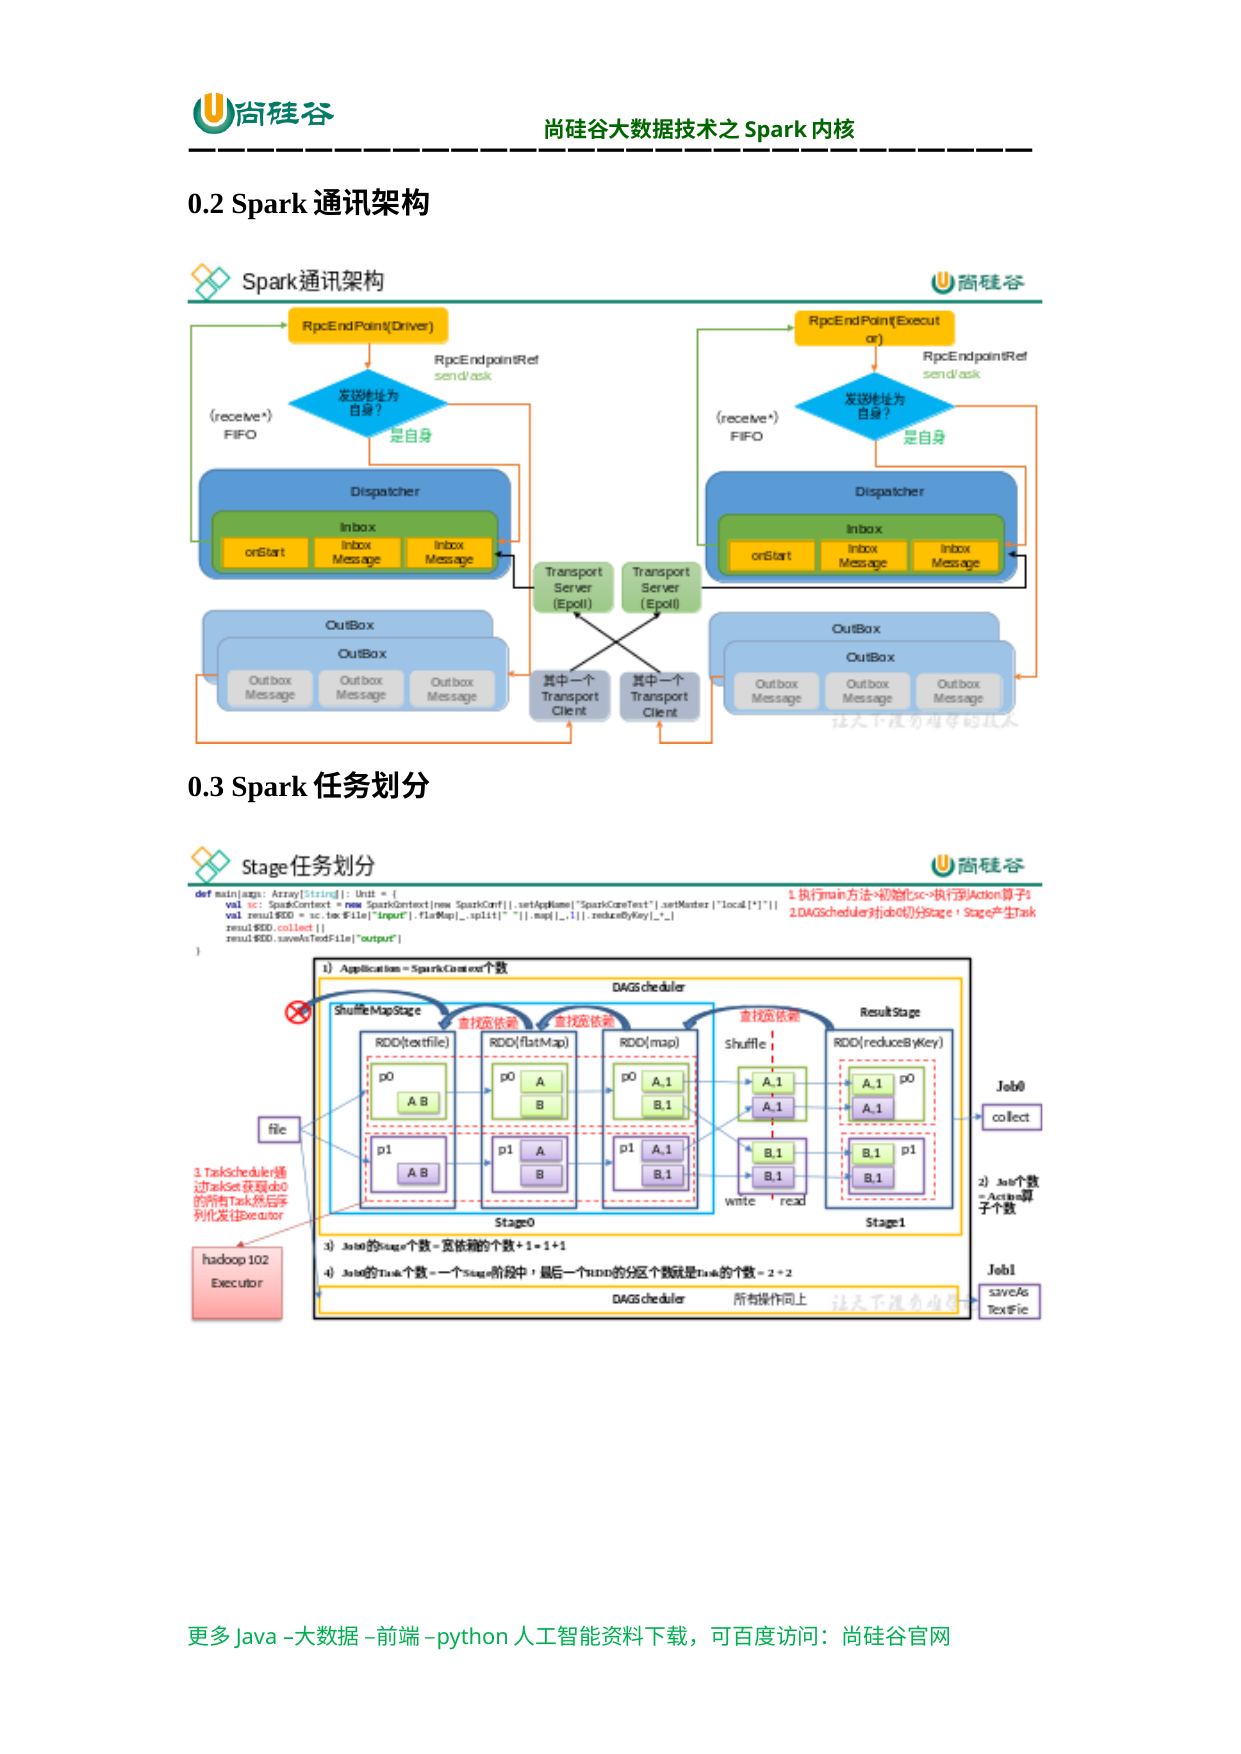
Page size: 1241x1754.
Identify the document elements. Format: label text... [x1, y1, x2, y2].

subtitle 0.2 Spark通讯架构 [187, 168, 1053, 233]
picture [187, 88, 338, 138]
subtitle 0.3 Spark任务划分 [187, 751, 1053, 816]
